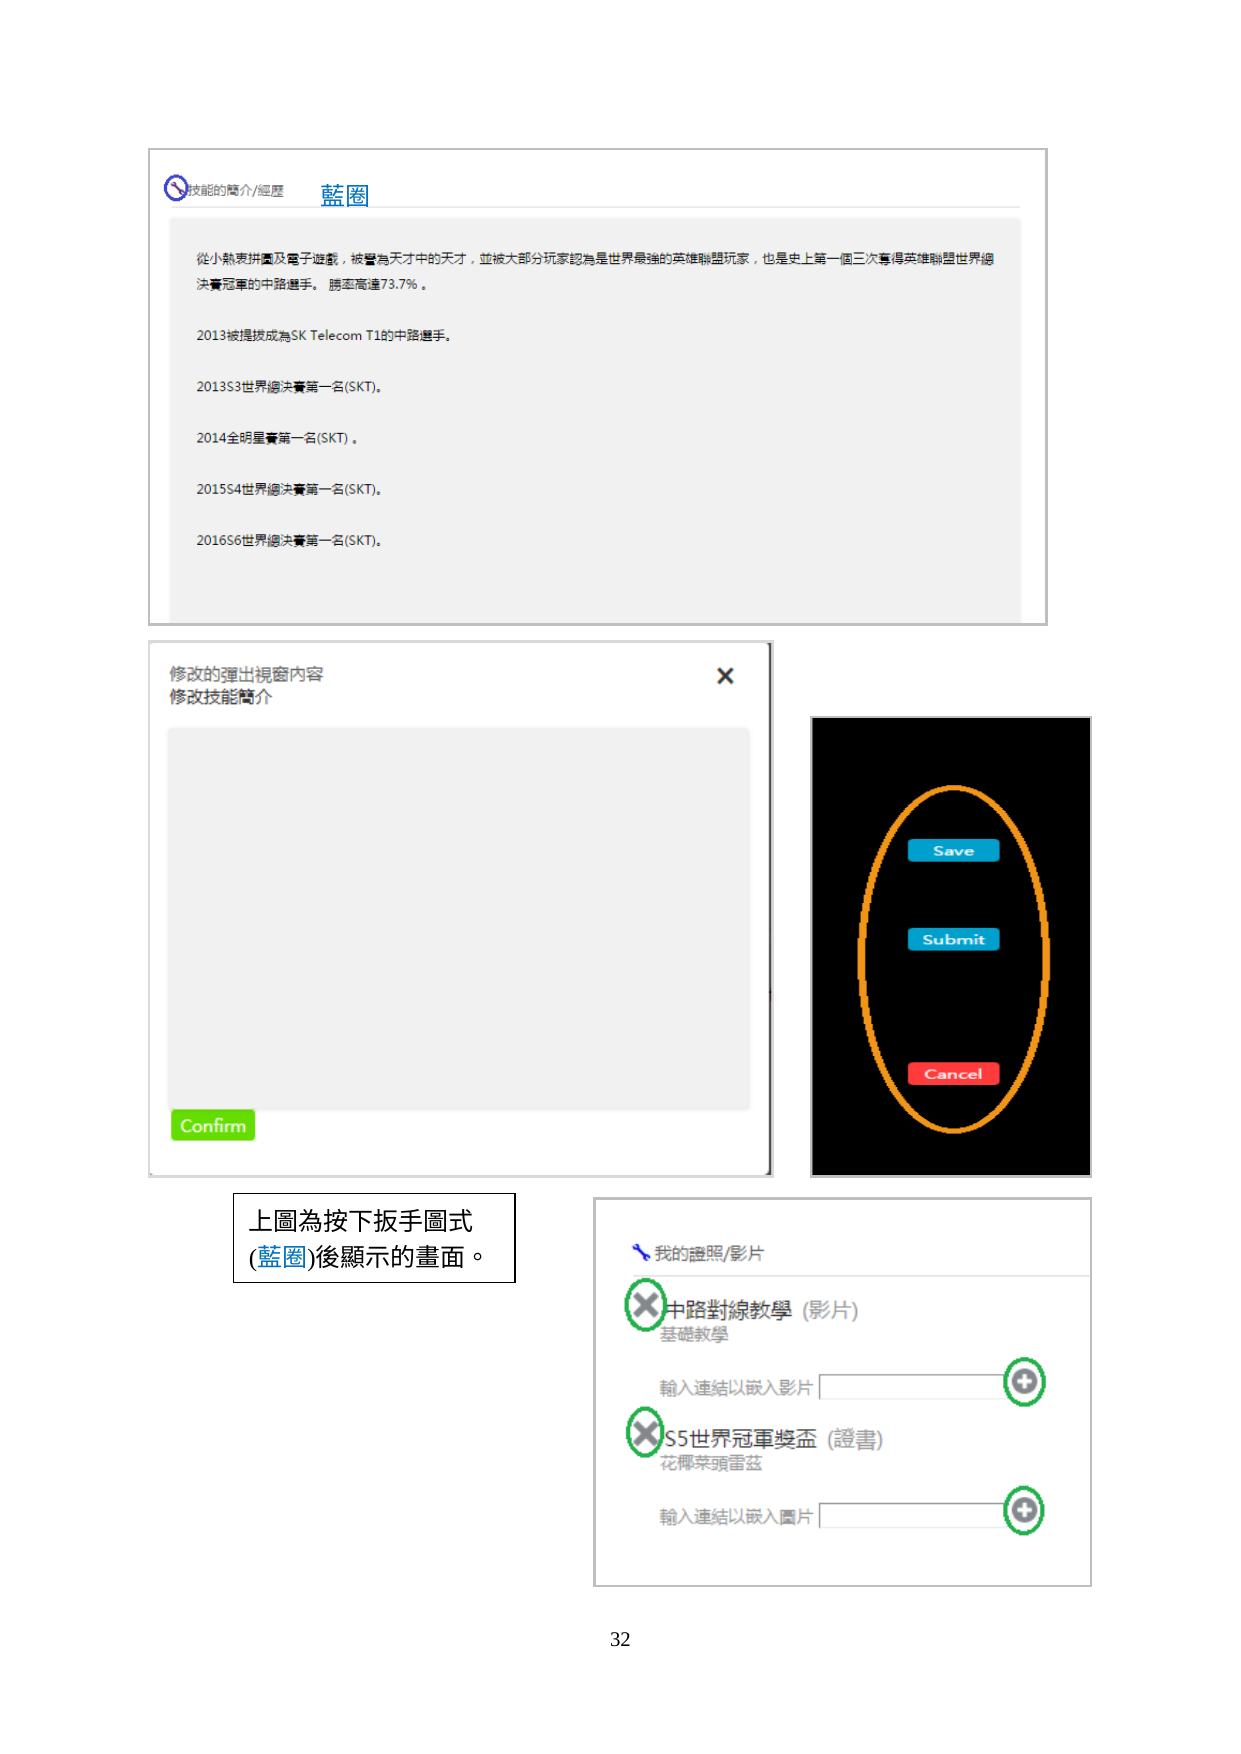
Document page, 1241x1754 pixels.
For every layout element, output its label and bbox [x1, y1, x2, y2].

picture [150, 643, 772, 1175]
picture [150, 150, 1045, 623]
picture [596, 1200, 1090, 1585]
picture [812, 718, 1090, 1175]
